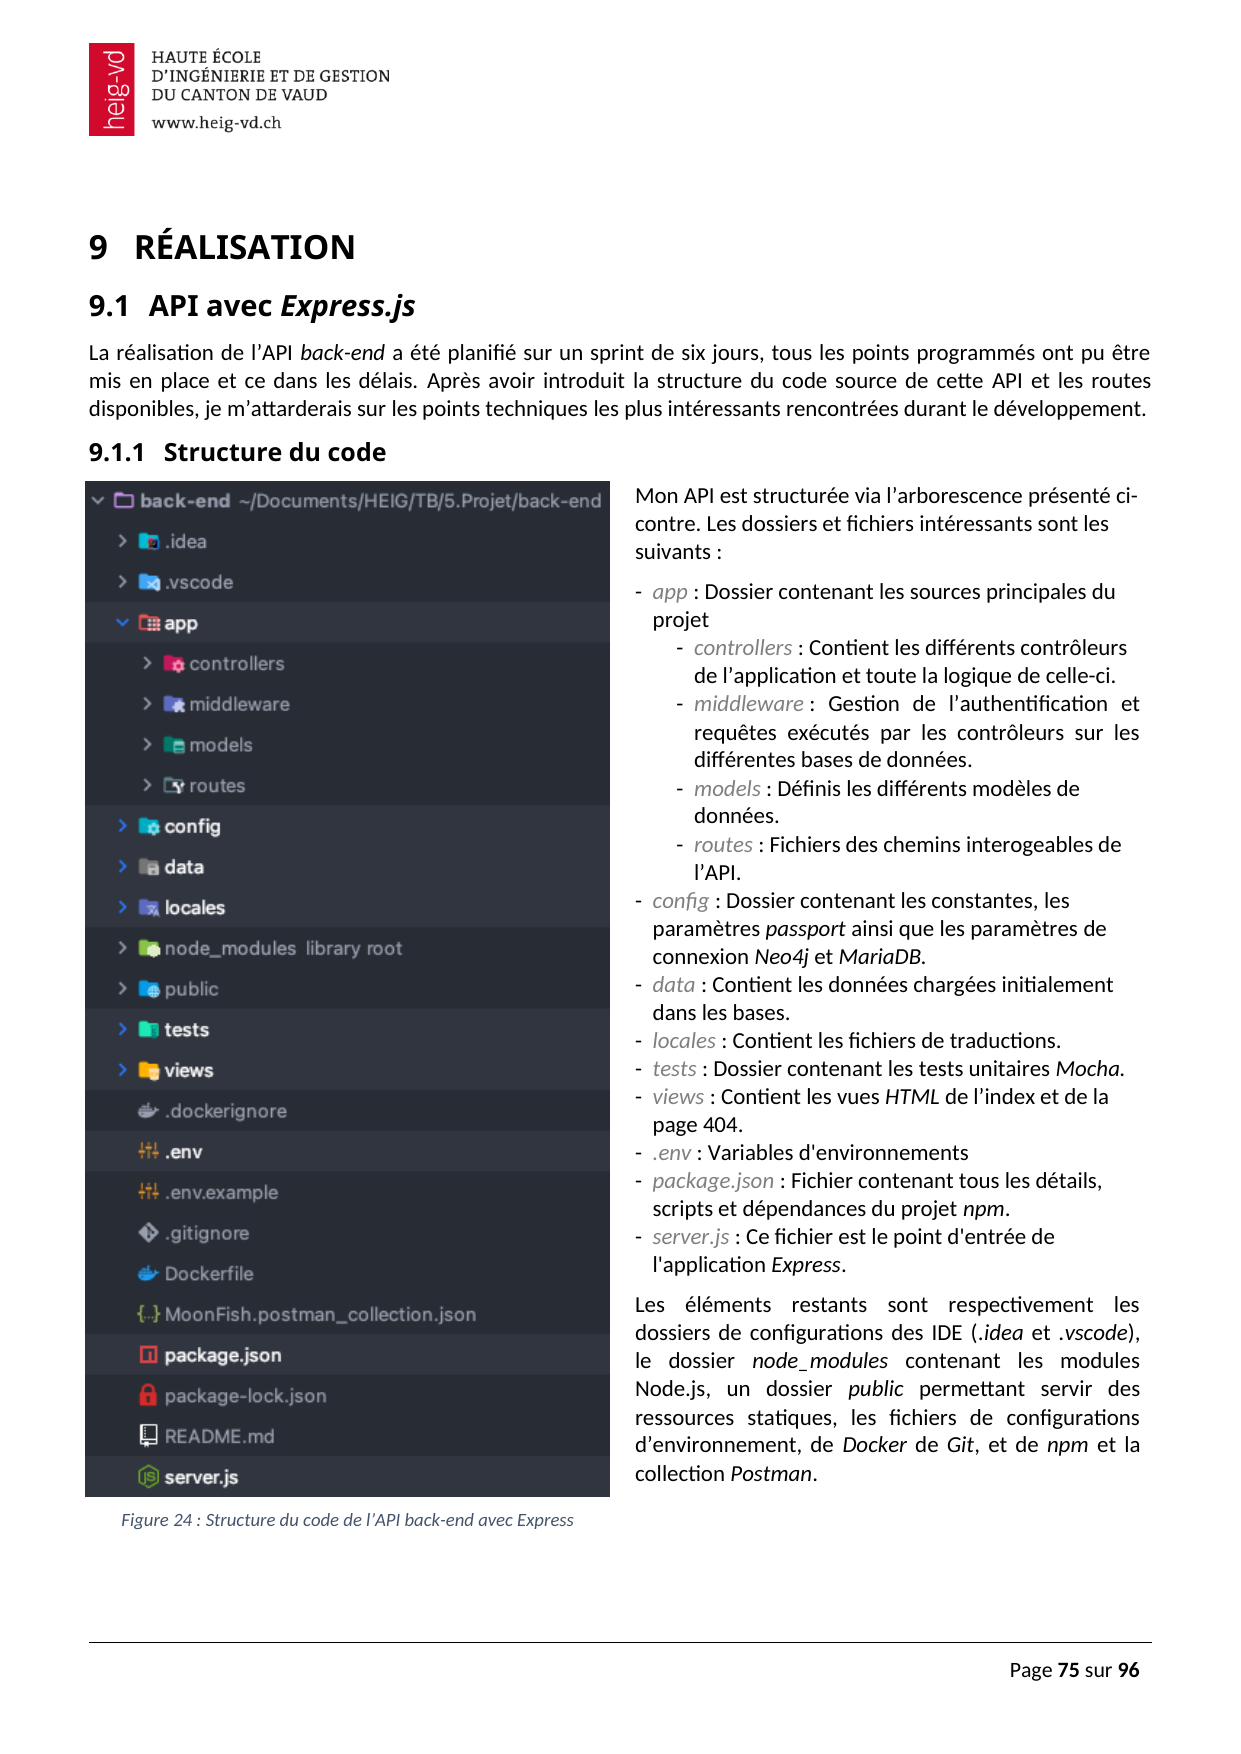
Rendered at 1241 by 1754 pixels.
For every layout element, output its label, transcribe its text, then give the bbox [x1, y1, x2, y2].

table_header Mon API est structurée via l’arborescence présenté ci-contre. Les dossiers et fichiers intéressants sont les suivants : app : Dossier contenant les sources principales du projet controllers : Contient les différents contrôleurs de l’application et toute la logique de celle-ci. middleware : Gestion de l’authentification et requêtes exécutés par les contrôleurs sur les différentes bases de données. models : Définis les différents modèles de données. routes : Fichiers des chemins interogeables de l’API. config : Dossier contenant les constantes, les paramètres passport ainsi que les paramètres de connexion Neo4j et MariaDB. data : Contient les données chargées initialement dans les bases. locales : Contient les fichiers de traductions. tests : Dossier contenant les tests unitaires Mocha. views : Contient les vues HTML de l’index et de la page 404. .env : Variables d'environnements package.json : Fichier contenant tous les détails, scripts et dépendances du projet npm. server.js : Ce fichier est le point d'entrée de l'application Express. Les éléments restants sont respectivement les dossiers de configurations des IDE (.idea et .vscode), le dossier node_modules contenant les modules Node.js, un dossier public permettant servir des ressources statiques, les fichiers de configurations d’environnement, de Docker de Git, et de npm et la collection Postman. [624, 481, 1152, 1552]
text La réalisation de l’API back-end a été planifié sur un sprint de six jours, tous les points programmés ont pu être mis en place et ce dans les délais. Après avoir introduit la structure du code source de cette API et les routes disponibles, je m’attarderais sur les points techniques les plus intéressants rencontrées durant le développement. [89, 338, 1152, 422]
picture [85, 481, 610, 1497]
subtitle Réalisation [89, 223, 1152, 269]
subtitle API avec Express.js [89, 286, 1152, 325]
subtitle Structure du code [89, 434, 1152, 468]
picture [89, 43, 389, 136]
